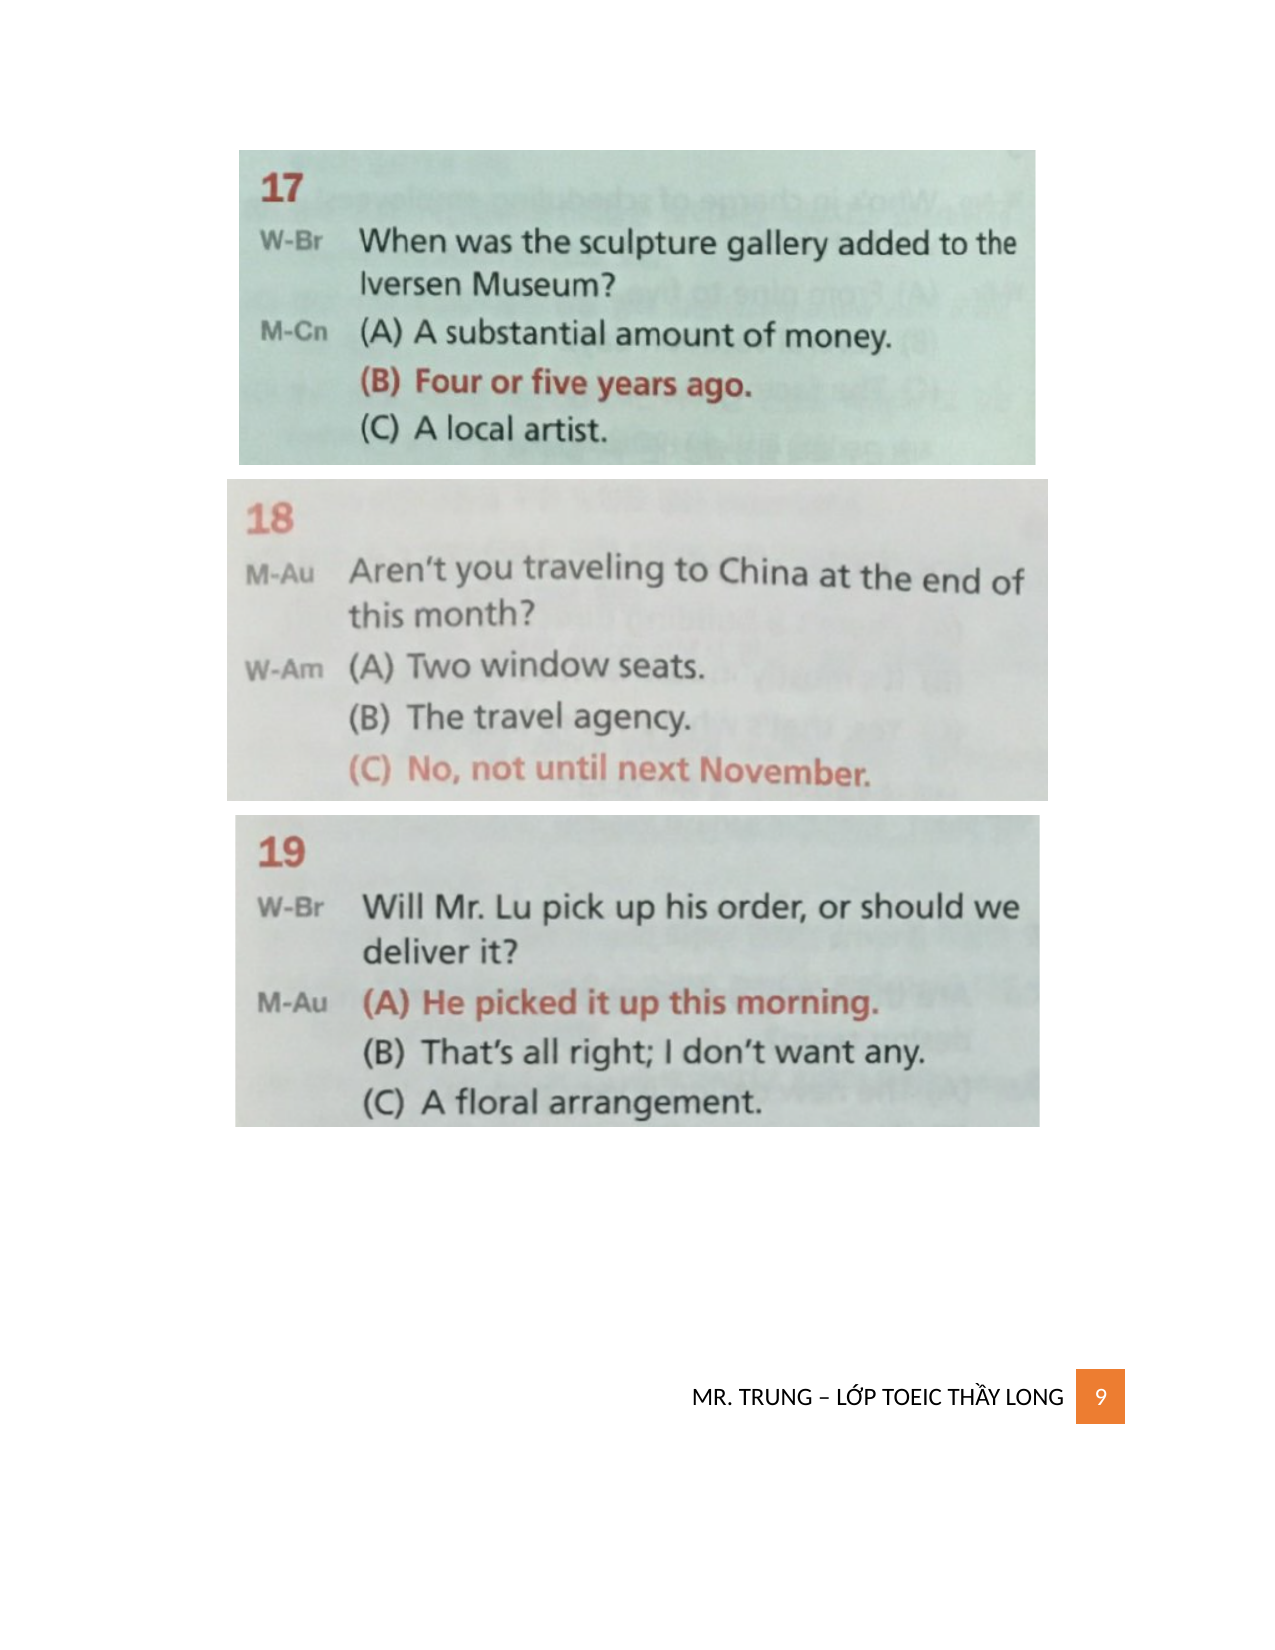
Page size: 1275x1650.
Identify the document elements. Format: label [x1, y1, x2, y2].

picture [235, 815, 1040, 1127]
picture [227, 479, 1048, 801]
picture [239, 150, 1036, 465]
